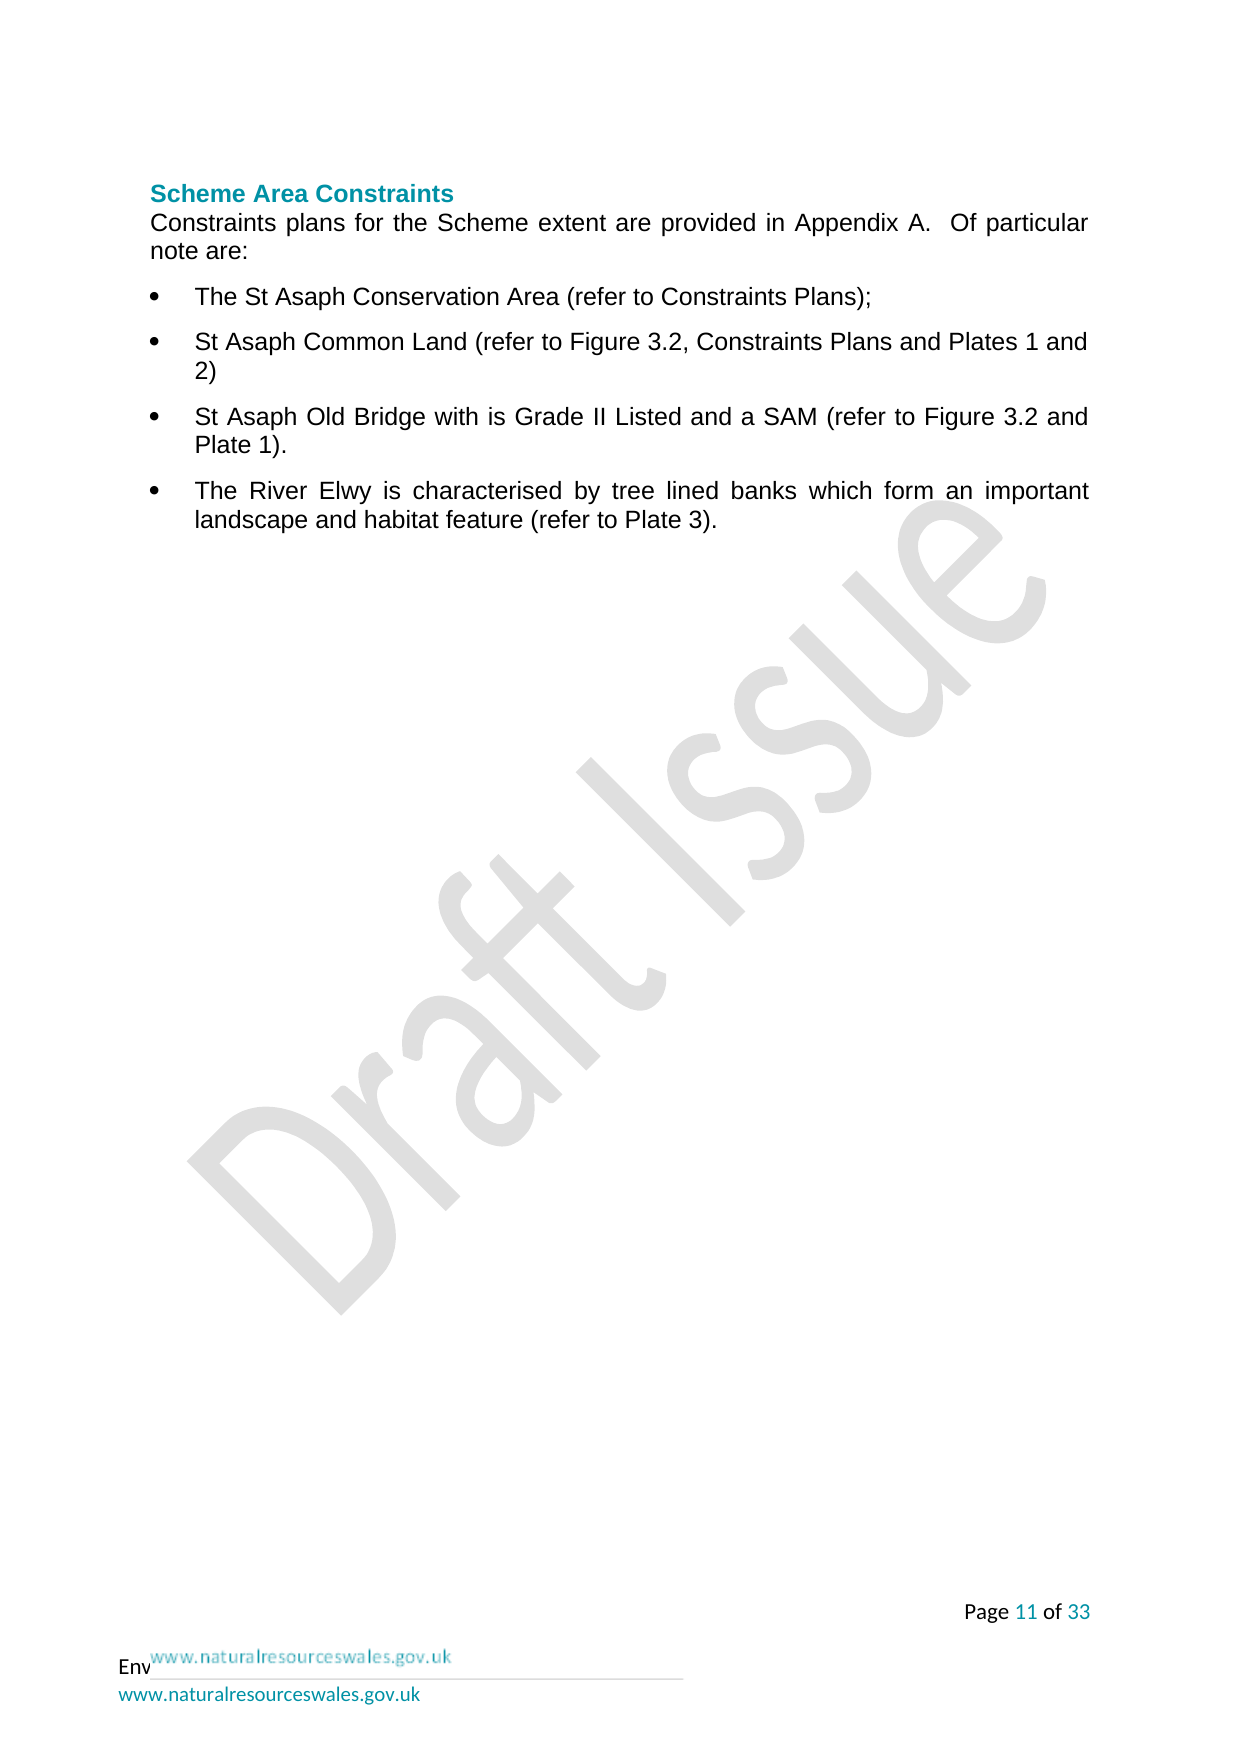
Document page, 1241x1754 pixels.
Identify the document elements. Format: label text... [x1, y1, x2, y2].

list The River Elwy is characterised by tree lined banks which form an important landscape and habitat feature (refer to Plate 3). [150, 476, 1090, 533]
list The St Asaph Conservation Area (refer to Constraints Plans); [150, 282, 1090, 311]
list St Asaph Old Bridge with is Grade II Listed and a SAM (refer to Figure 3.2 and Plate 1). [150, 401, 1090, 459]
picture [150, 1644, 685, 1681]
text Constraints plans for the Scheme extent are provided in Appendix A. Of particular note are: [150, 207, 1090, 265]
subtitle Scheme Area Constraints [150, 179, 1090, 207]
list St Asaph Common Land (refer to Figure 3.2, Constraints Plans and Plates 1 and 2) [150, 327, 1090, 385]
